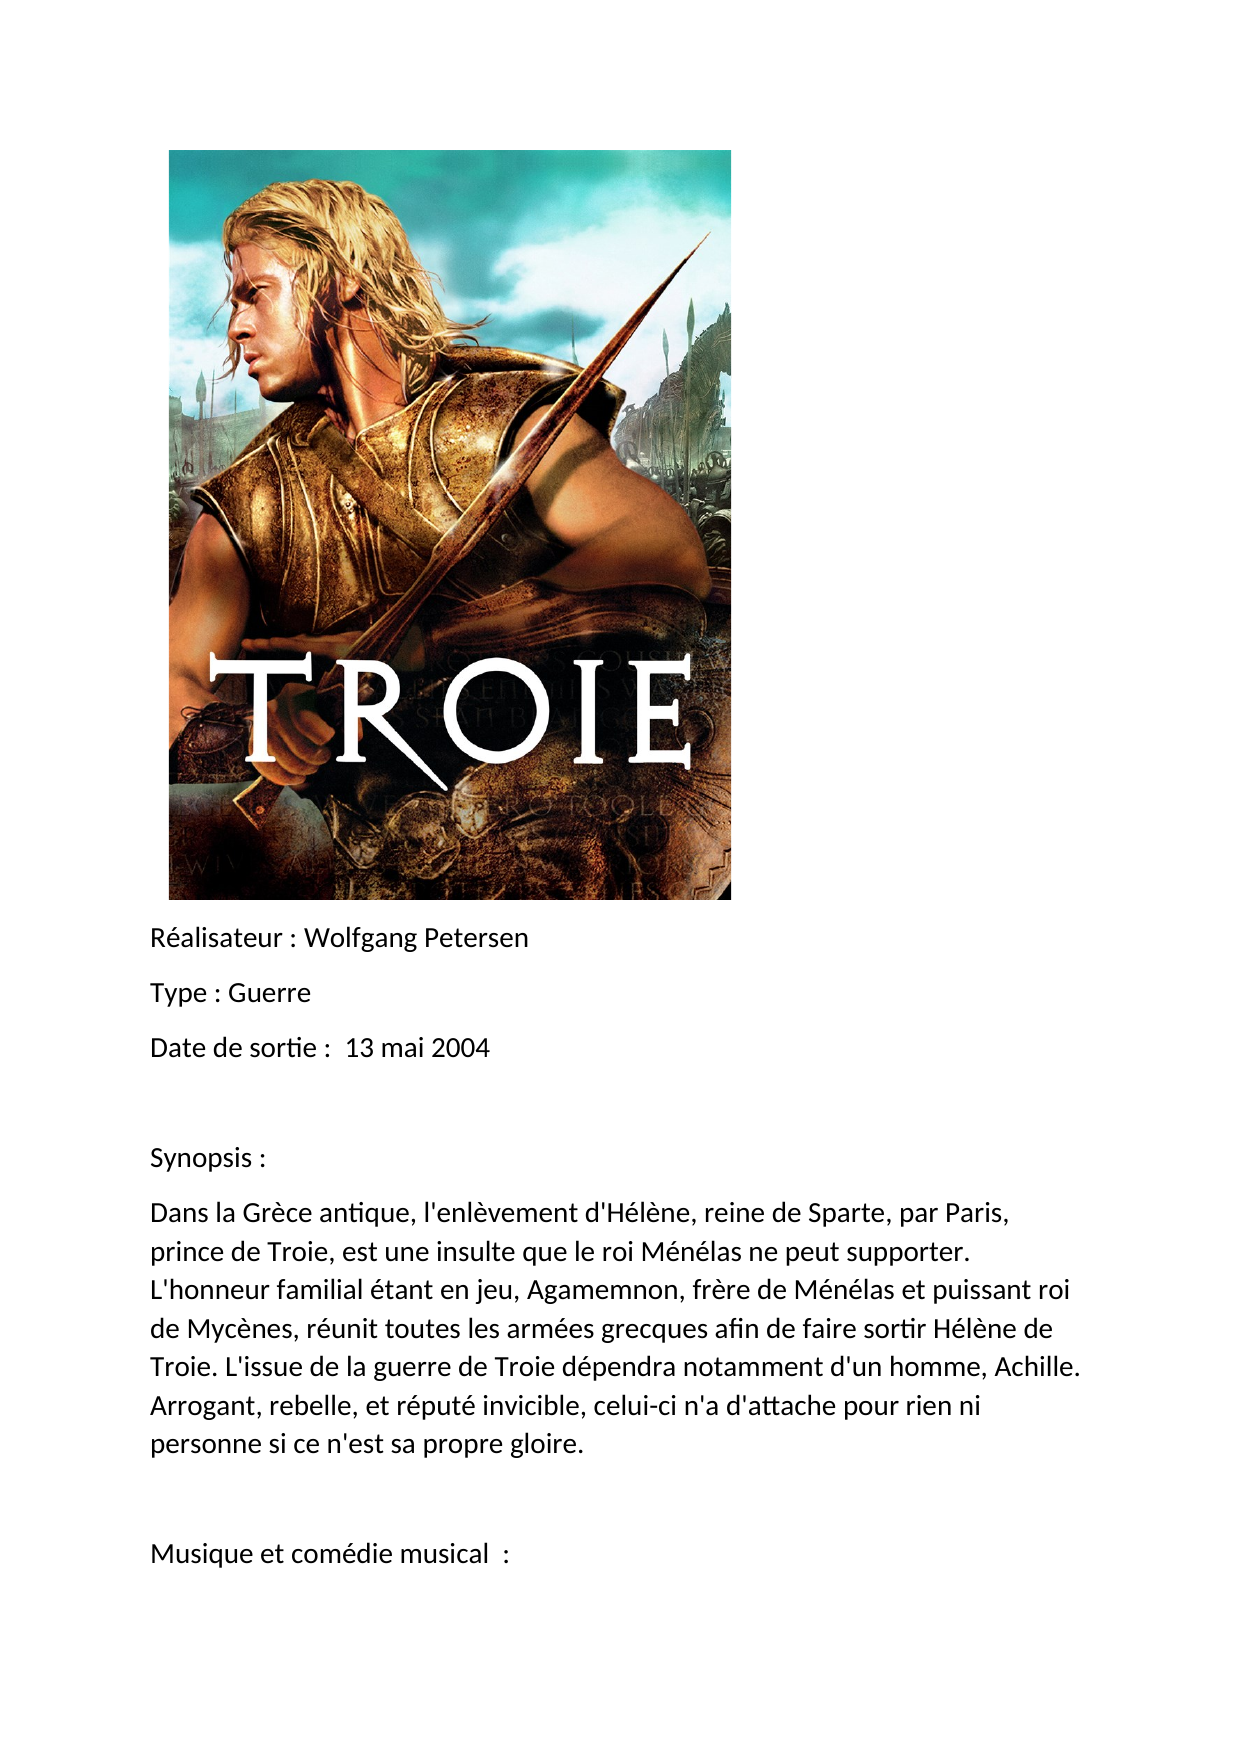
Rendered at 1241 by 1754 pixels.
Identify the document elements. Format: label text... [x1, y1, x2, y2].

text Synopsis : [150, 1139, 1090, 1175]
text Date de sortie : 13 mai 2004 [150, 1029, 1090, 1065]
text Dans la Grèce antique, l'enlèvement d'Hélène, reine de Sparte, par Paris, prince de Troie, est une insulte que le roi Ménélas ne peut supporter. L'honneur familial étant en jeu, Agamemnon, frère de Ménélas et puissant roi de Mycènes, réunit toutes les armées grecques afin de faire sortir Hélène de Troie. L'issue de la guerre de Troie dépendra notamment d'un homme, Achille. Arrogant, rebelle, et réputé invicible, celui-ci n'a d'attache pour rien ni personne si ce n'est sa propre gloire. [150, 1194, 1090, 1461]
text Réalisateur : Wolfgang Petersen [150, 919, 1090, 954]
text Type : Guerre [150, 974, 1090, 1009]
text Musique et comédie musical : [150, 1535, 1090, 1571]
